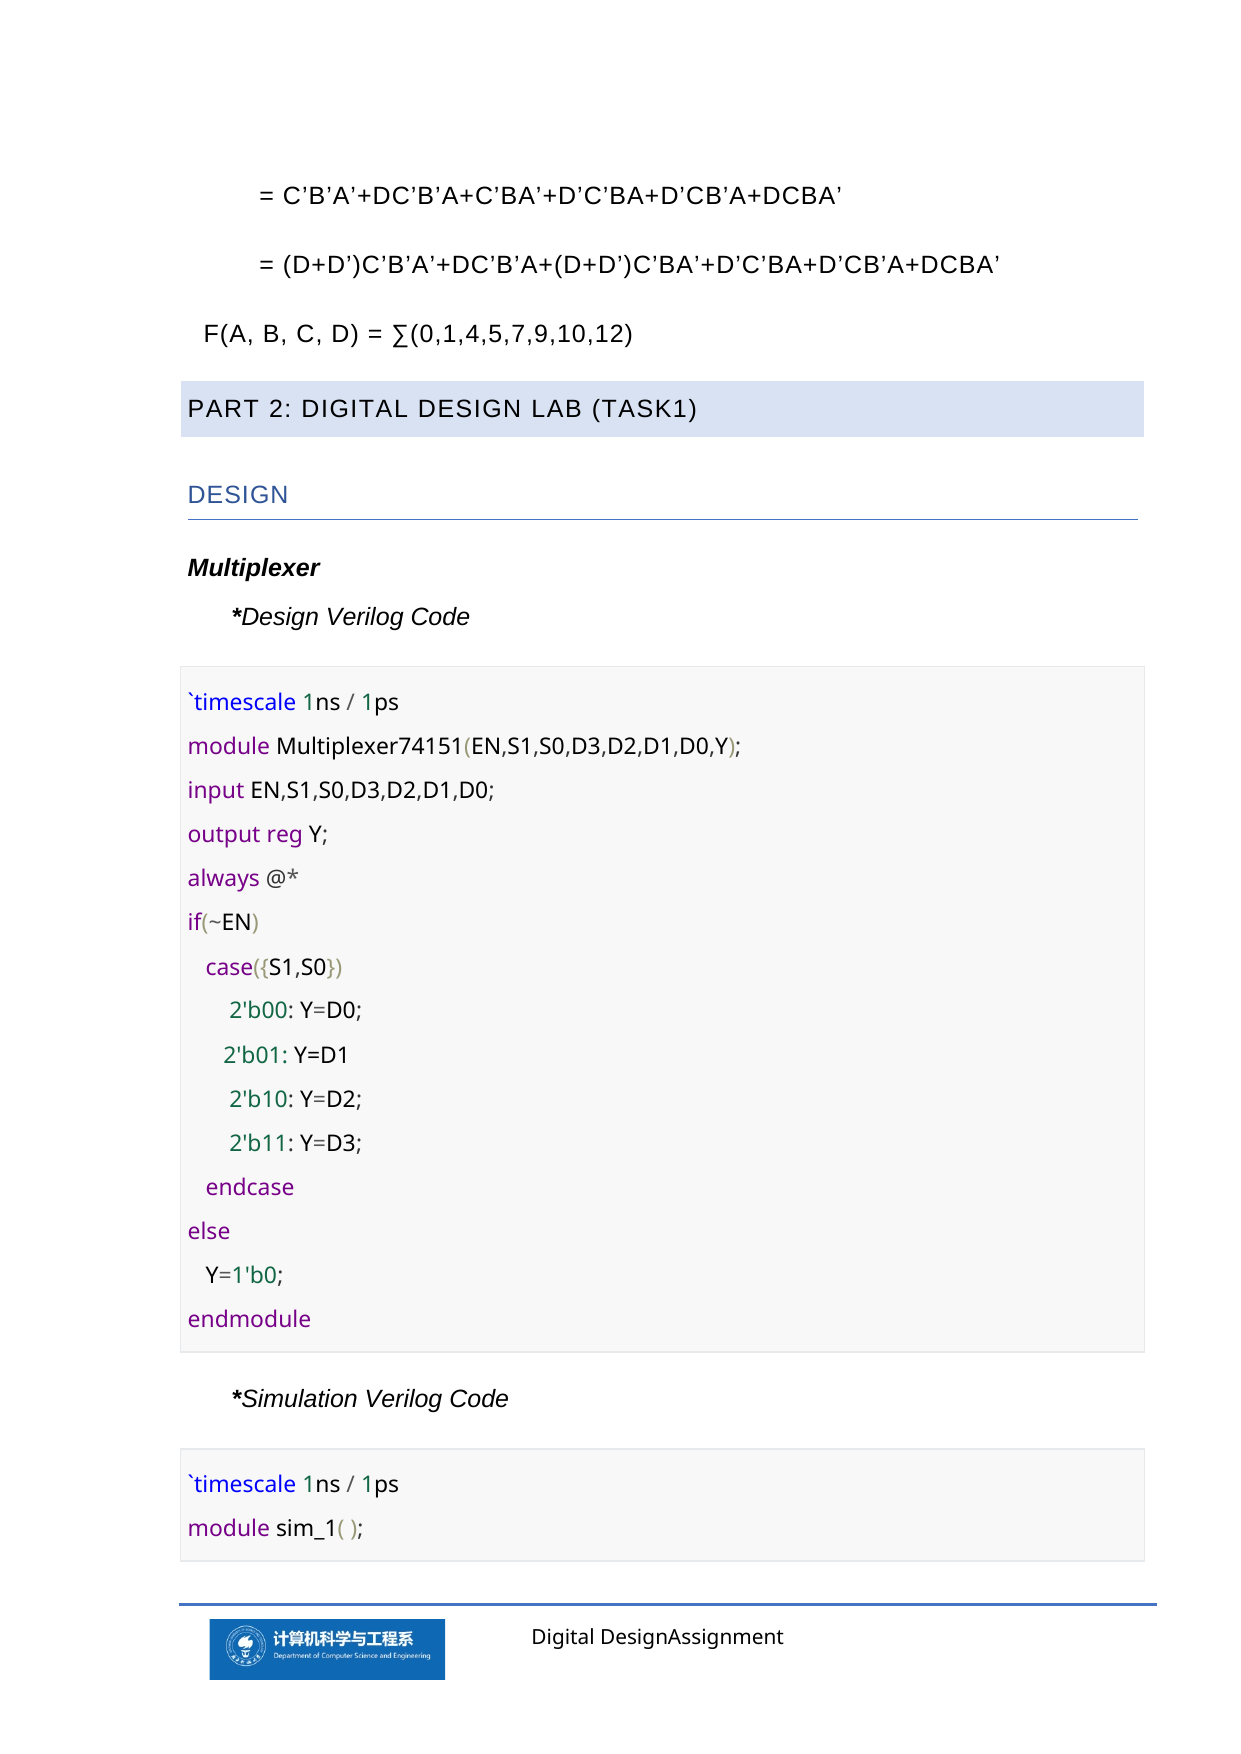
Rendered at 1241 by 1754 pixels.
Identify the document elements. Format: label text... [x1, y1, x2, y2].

picture [209, 1619, 446, 1680]
list *Design Verilog Code [187, 594, 1138, 638]
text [181, 1450, 1144, 1560]
list *Simulation Verilog Code [187, 1376, 1138, 1420]
subtitle Design [187, 473, 1138, 520]
text = (D+D’)C’B’A’+DC’B’A+(D+D’)C’BA’+D’C’BA+D’CB’A+DCBA’ [187, 242, 1138, 286]
list Multiplexer [187, 546, 1138, 589]
text F(A, B, C, D) = ∑(0,1,4,5,7,9,10,12) [187, 311, 1138, 356]
text `timescale 1ns / 1ps module Multiplexer74151(EN,S1,S0,D3,D2,D1,D0,Y); input EN,S1,S0,D3,D2,D1,D0; output reg Y; always @* if(~EN) case({S1,S0}) 2'b00: Y=D0; 2'b01: Y=D1 2'b10: Y=D2; 2'b11: Y=D3; endcase else Y=1'b0; endmodule [181, 667, 1144, 1351]
text PART 2: DIGITAL design LAB (Task1) [188, 387, 1138, 431]
text = C’B’A’+DC’B’A+C’BA’+D’C’BA+D’CB’A+DCBA’ [187, 173, 1138, 217]
